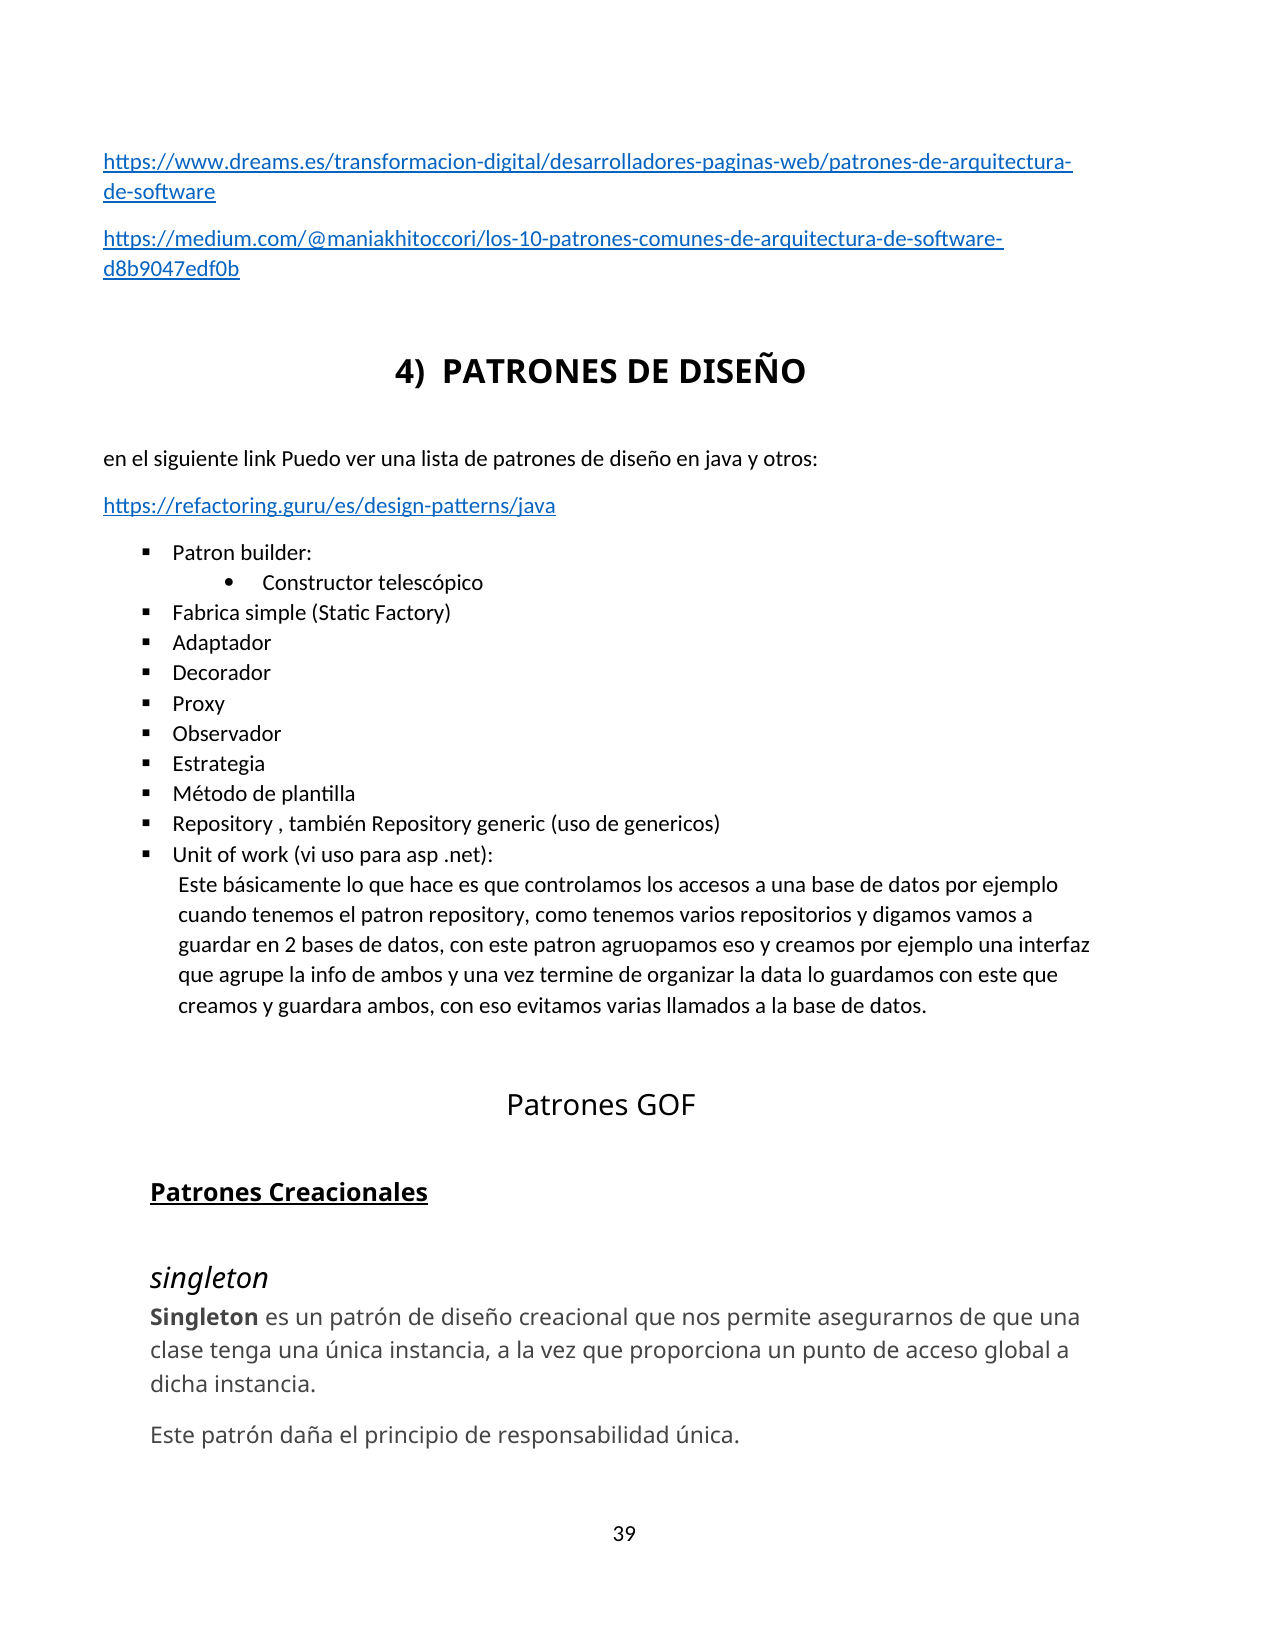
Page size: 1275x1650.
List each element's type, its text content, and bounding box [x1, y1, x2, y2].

list Observador [141, 719, 1098, 747]
list Método de plantilla [141, 779, 1098, 807]
text https://www.dreams.es/transformacion-digital/desarrolladores-paginas-web/patrones-de-arquitectura-de-software [103, 147, 1098, 205]
subtitle singleton [150, 1258, 1098, 1297]
text en el siguiente link Puedo ver una lista de patrones de diseño en java y otros: [103, 444, 1098, 472]
text Este patrón daña el principio de responsabilidad única. [150, 1418, 1098, 1450]
list Patron builder: [141, 538, 1098, 566]
subtitle Patrones Creacionales [150, 1174, 1098, 1208]
list Proxy [141, 689, 1098, 717]
list Fabrica simple (Static Factory) [141, 598, 1098, 626]
list Este básicamente lo que hace es que controlamos los accesos a una base de datos por ejemplo cuando tenemos el patron repository, como tenemos varios repositorios y digamos vamos a guardar en 2 bases de datos, con este patron agruopamos eso y creamos por ejemplo una interfaz que agrupe la info de ambos y una vez termine de organizar la data lo guardamos con este que creamos y guardara ambos, con eso evitamos varias llamados a la base de datos. [178, 870, 1098, 1019]
subtitle Patrones GOF [103, 1084, 1098, 1124]
list Repository , también Repository generic (uso de genericos) [141, 809, 1098, 837]
list Adaptador [141, 628, 1098, 656]
subtitle PATRONES DE DISEÑO [103, 348, 1098, 393]
list Estrategia [141, 749, 1098, 777]
text https://refactoring.guru/es/design-patterns/java [103, 491, 1098, 519]
list Constructor telescópico [225, 568, 1098, 596]
text https://medium.com/@maniakhitoccori/los-10-patrones-comunes-de-arquitectura-de-software-d8b9047edf0b [103, 224, 1098, 282]
list Unit of work (vi uso para asp .net): [141, 840, 1098, 868]
list Decorador [141, 658, 1098, 686]
text Singleton es un patrón de diseño creacional que nos permite asegurarnos de que una clase tenga una única instancia, a la vez que proporciona un punto de acceso global a dicha instancia. [150, 1301, 1098, 1399]
